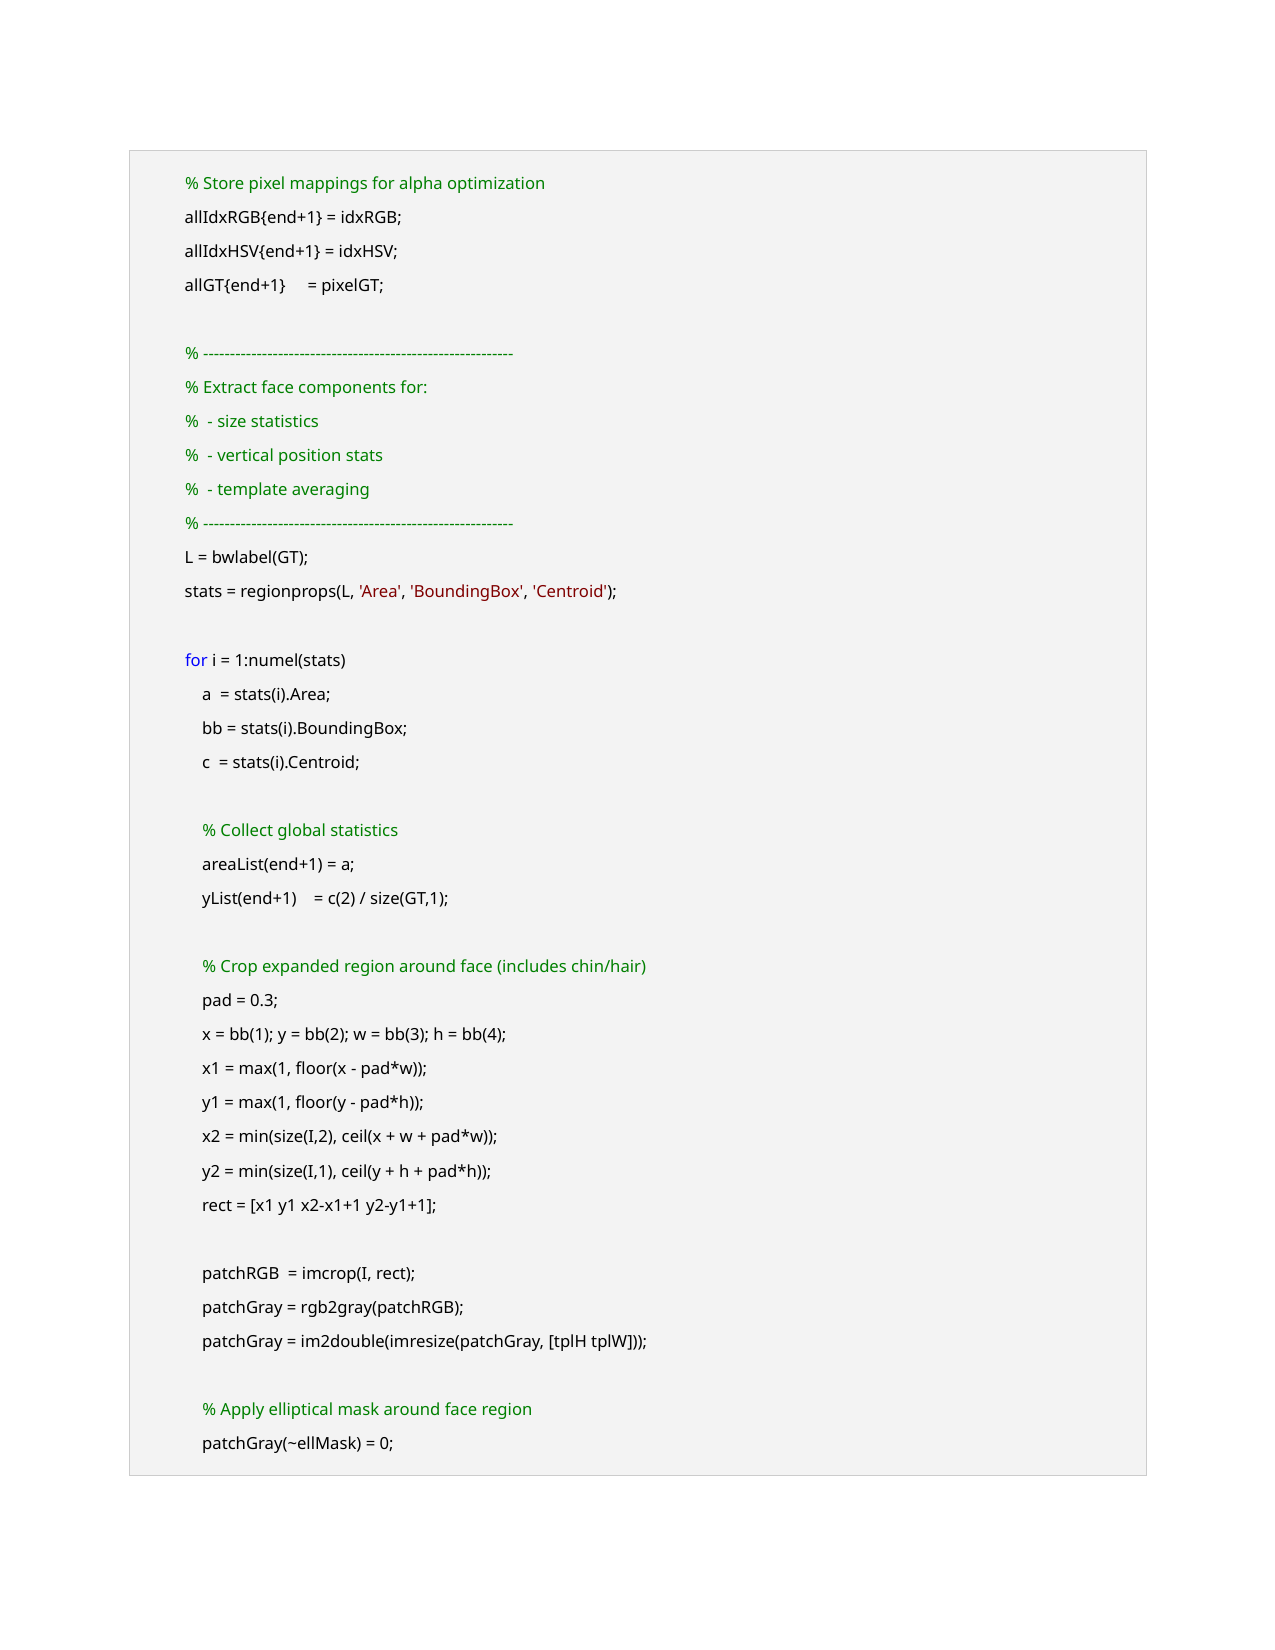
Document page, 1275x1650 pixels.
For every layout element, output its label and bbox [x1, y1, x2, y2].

text [130, 151, 1146, 1475]
